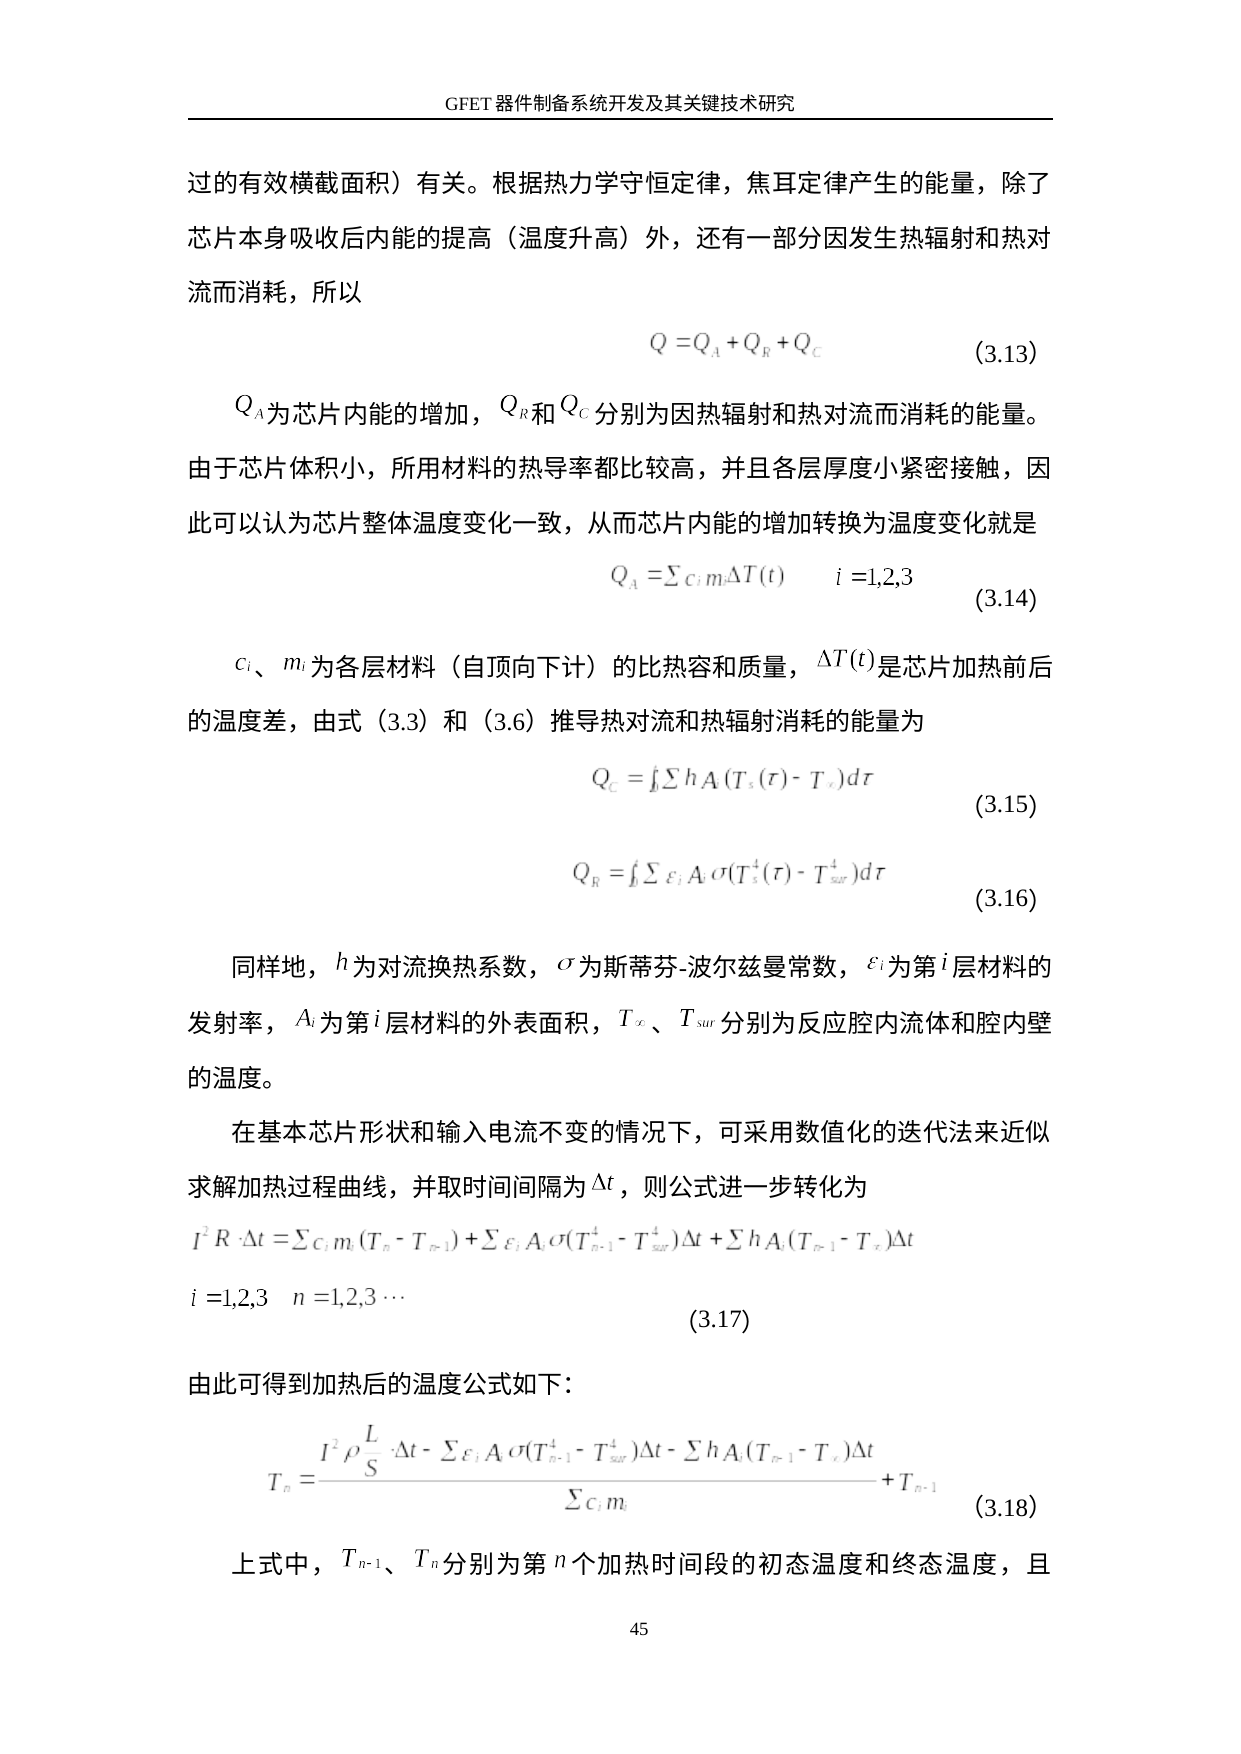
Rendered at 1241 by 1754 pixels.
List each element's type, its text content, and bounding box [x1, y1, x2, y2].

text （3.16） [187, 851, 1053, 918]
text （3.17） [187, 1221, 1053, 1338]
text （3.18） [187, 1418, 1053, 1524]
text （3.13） [187, 327, 1053, 370]
text 由此可得到加热后的温度公式如下： [187, 1364, 1053, 1400]
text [187, 1542, 1053, 1580]
text 在基本芯片形状和输入电流不变的情况下，可采用数值化的迭代法来近似求解加热过程曲线，并取时间间隔为，则公式进一步转化为 [187, 1112, 1053, 1203]
text （3.14） [187, 557, 1053, 617]
text （3.15） [187, 756, 1053, 823]
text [187, 164, 1053, 309]
text 同样地，为对流换热系数，为斯蒂芬-波尔兹曼常数，为第层材料的发射率，为第层材料的外表面积，、分别为反应腔内流体和腔内壁的温度。 [187, 945, 1053, 1094]
text 、为各层材料（自顶向下计）的比热容和质量，是芯片加热前后的温度差，由式（3.3）和（3.6）推导热对流和热辐射消耗的能量为 [187, 643, 1053, 738]
text 为芯片内能的增加，和分别为因热辐射和热对流而消耗的能量。由于芯片体积小，所用材料的热导率都比较高，并且各层厚度小紧密接触，因此可以认为芯片整体温度变化一致，从而芯片内能的增加转换为温度变化就是 [187, 388, 1053, 539]
